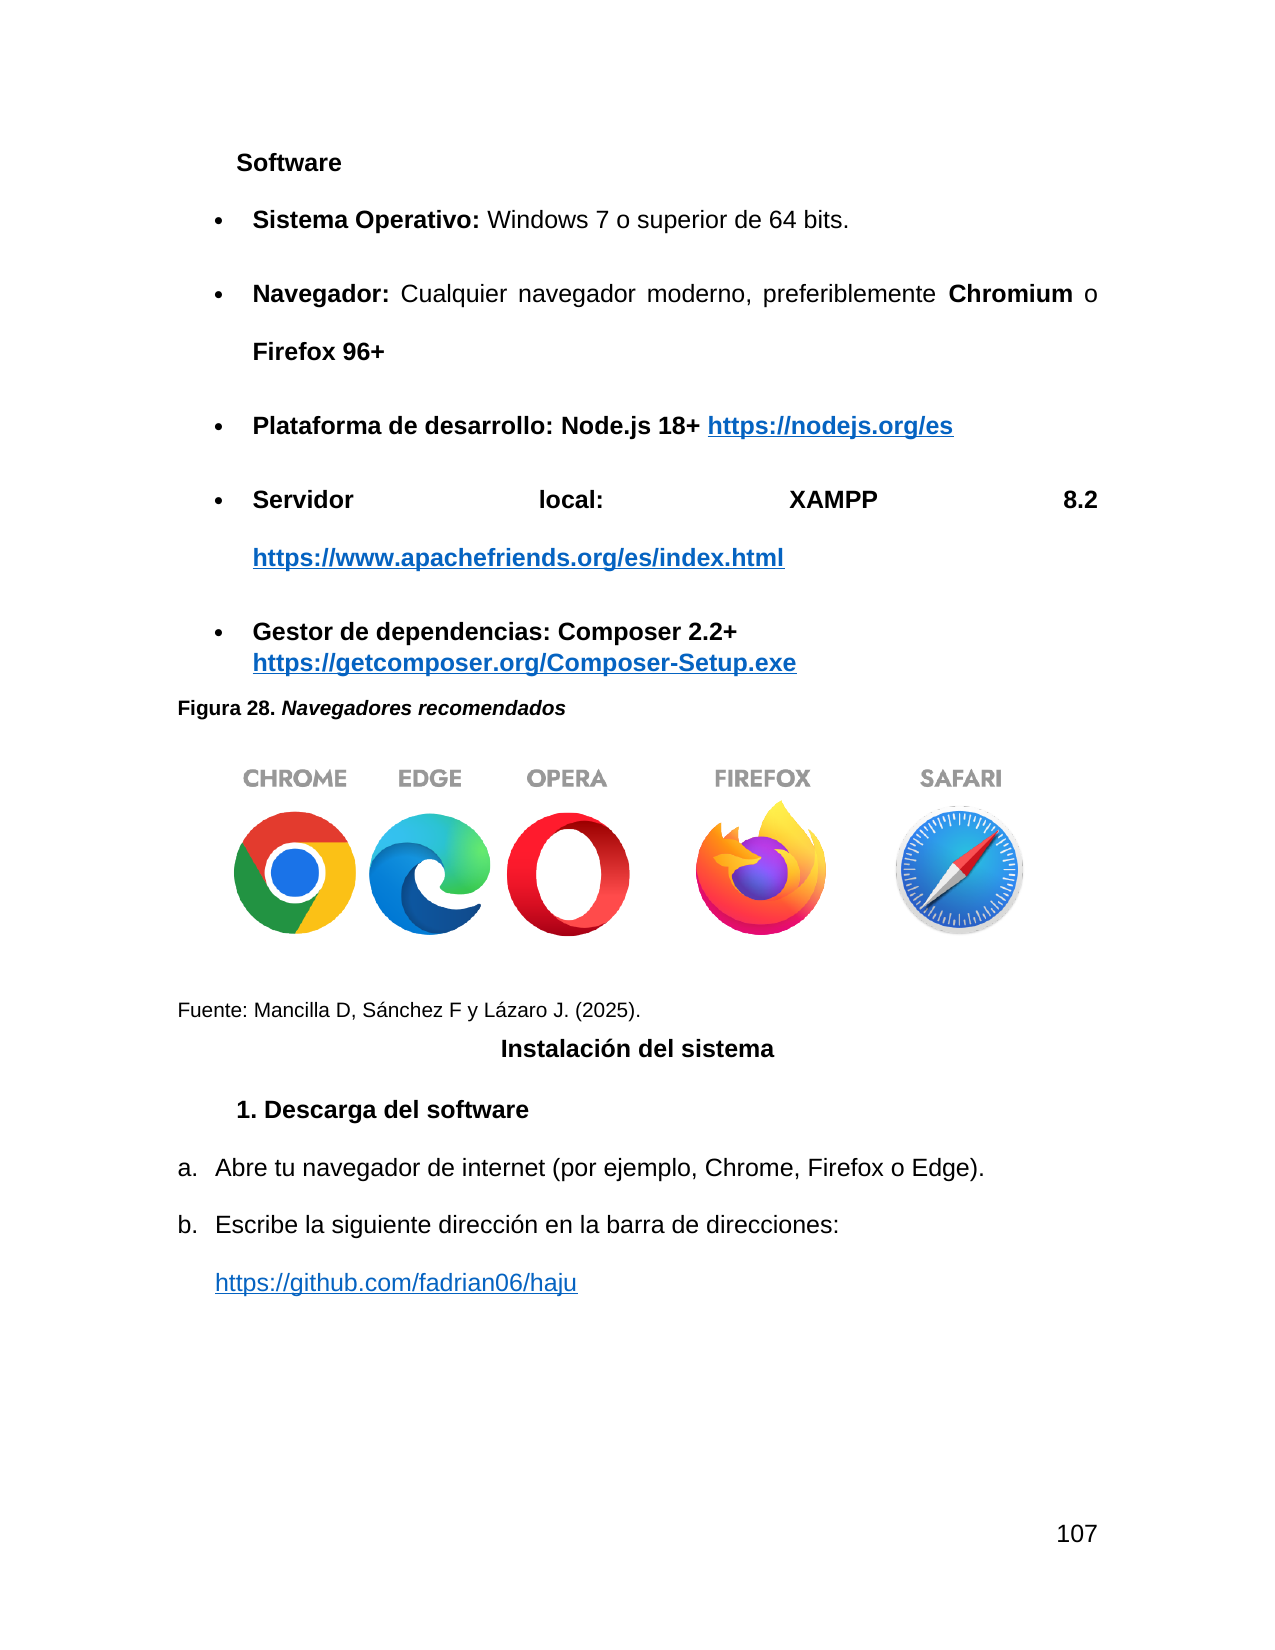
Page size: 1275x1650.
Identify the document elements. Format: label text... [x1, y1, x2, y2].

list Servidor local: XAMPP 8.2 https://www.apachefriends.org/es/index.html [215, 485, 1098, 571]
list Sistema Operativo: Windows 7 o superior de 64 bits. [215, 205, 1098, 234]
text Fuente: Mancilla D, Sánchez F y Lázaro J. (2025). [177, 997, 1098, 1021]
subtitle Instalación del sistema [177, 1034, 1098, 1063]
list Plataforma de desarrollo: Node.js 18+ https://nodejs.org/es [215, 411, 1098, 440]
subtitle 1. Descarga del software [236, 1096, 1098, 1124]
list Escribe la siguiente dirección en la barra de direcciones: https://github.com/fadrian06/haju [177, 1211, 1098, 1297]
text Figura 28. Navegadores recomendados [177, 696, 1098, 719]
list Navegador: Cualquier navegador moderno, preferiblemente Chromium o Firefox 96+ [215, 279, 1098, 366]
picture [177, 736, 1098, 967]
subtitle Software [236, 148, 1098, 176]
list Abre tu navegador de internet (por ejemplo, Chrome, Firefox o Edge). [177, 1153, 1098, 1182]
list Gestor de dependencias: Composer 2.2+ https://getcomposer.org/Composer-Setup.exe [215, 617, 1098, 677]
